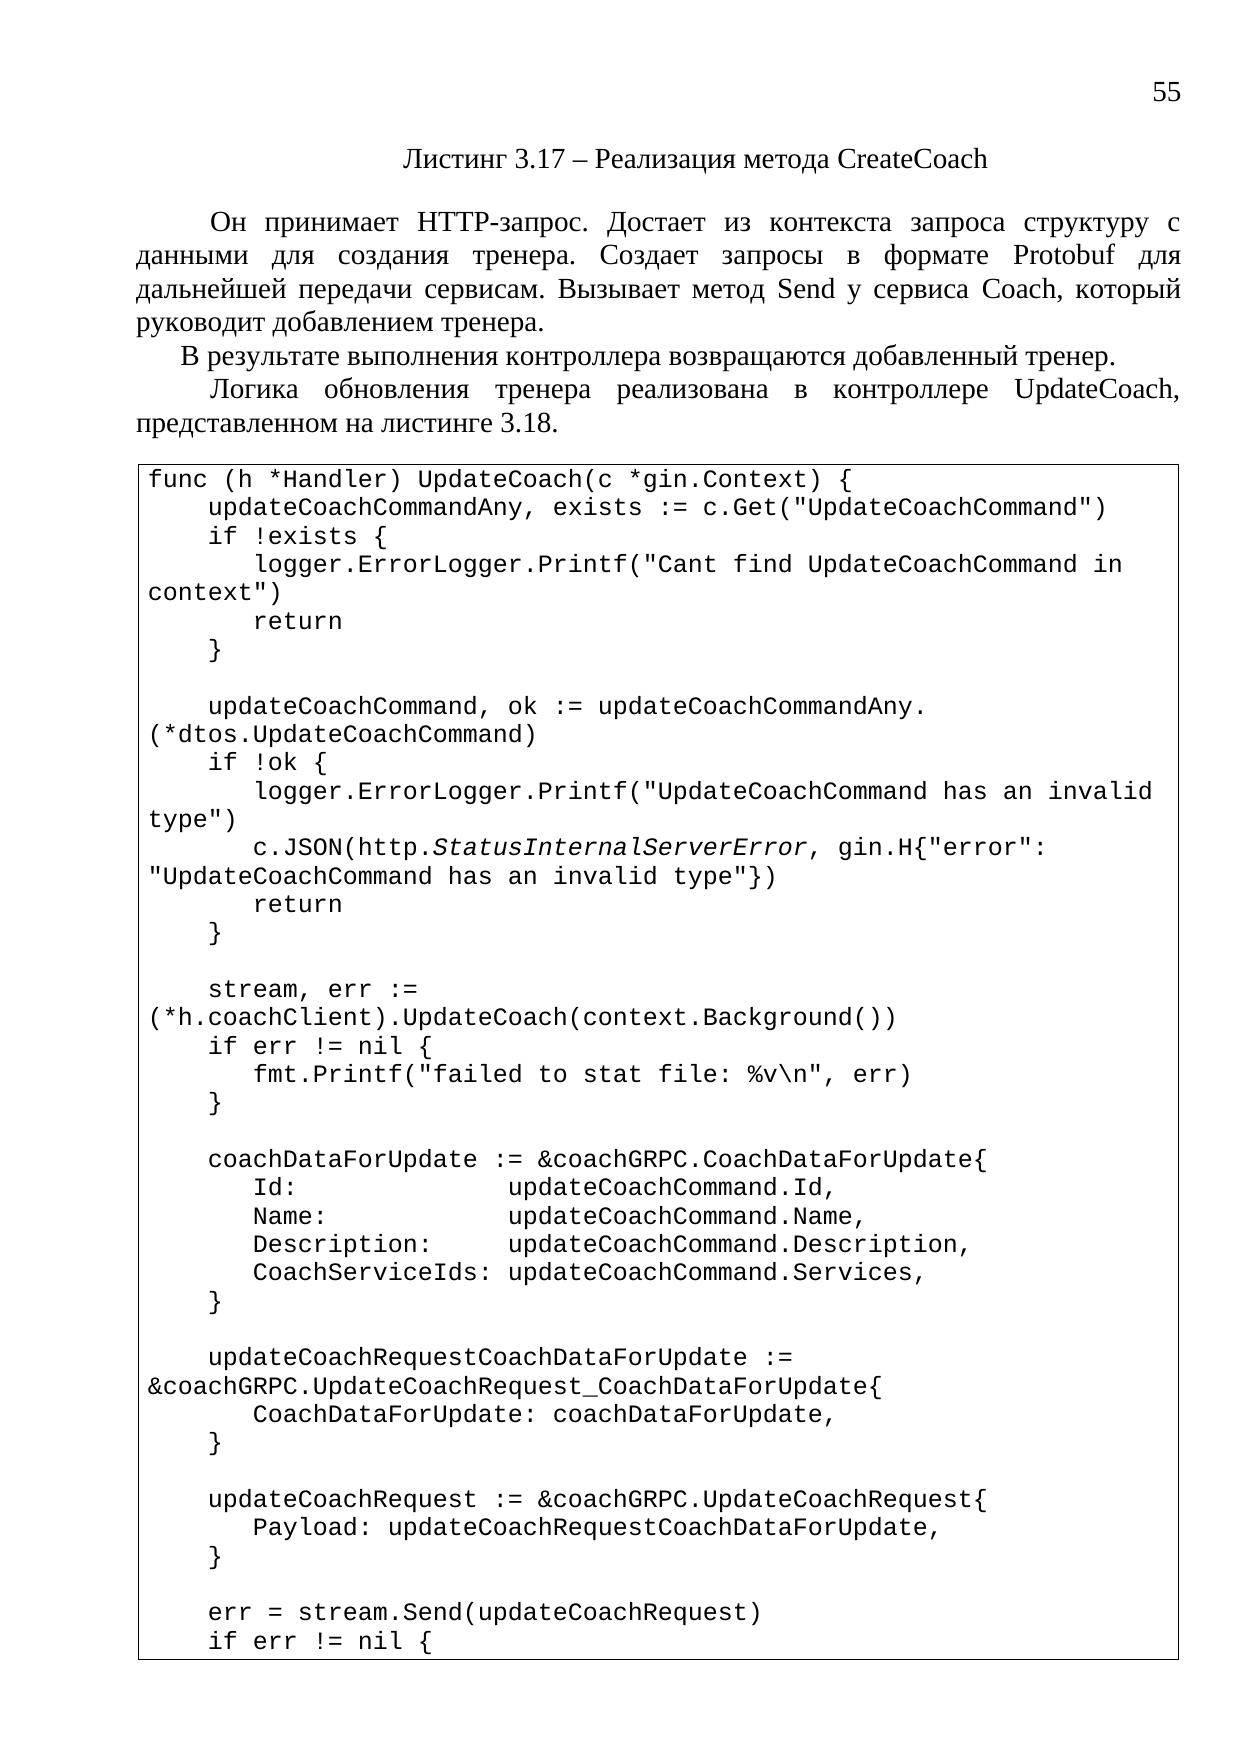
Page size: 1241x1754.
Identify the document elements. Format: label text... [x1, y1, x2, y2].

text Листинг 3.17 – Реализация метода CreateCoach [136, 141, 1181, 174]
text Он принимает HTTP-запрос. Достает из контекста запроса структуру с данными для создания тренера. Создает запросы в формате Protobuf для дальнейшей передачи сервисам. Вызывает метод Send у сервиса Coach, который руководит добавлением тренера. [136, 204, 1181, 338]
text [139, 465, 1178, 1659]
text Логика обновления тренера реализована в контроллере UpdateCoach, представленном на листинге 3.18. [136, 371, 1181, 438]
text В результате выполнения контроллера возвращаются добавленный тренер. [136, 338, 1181, 371]
